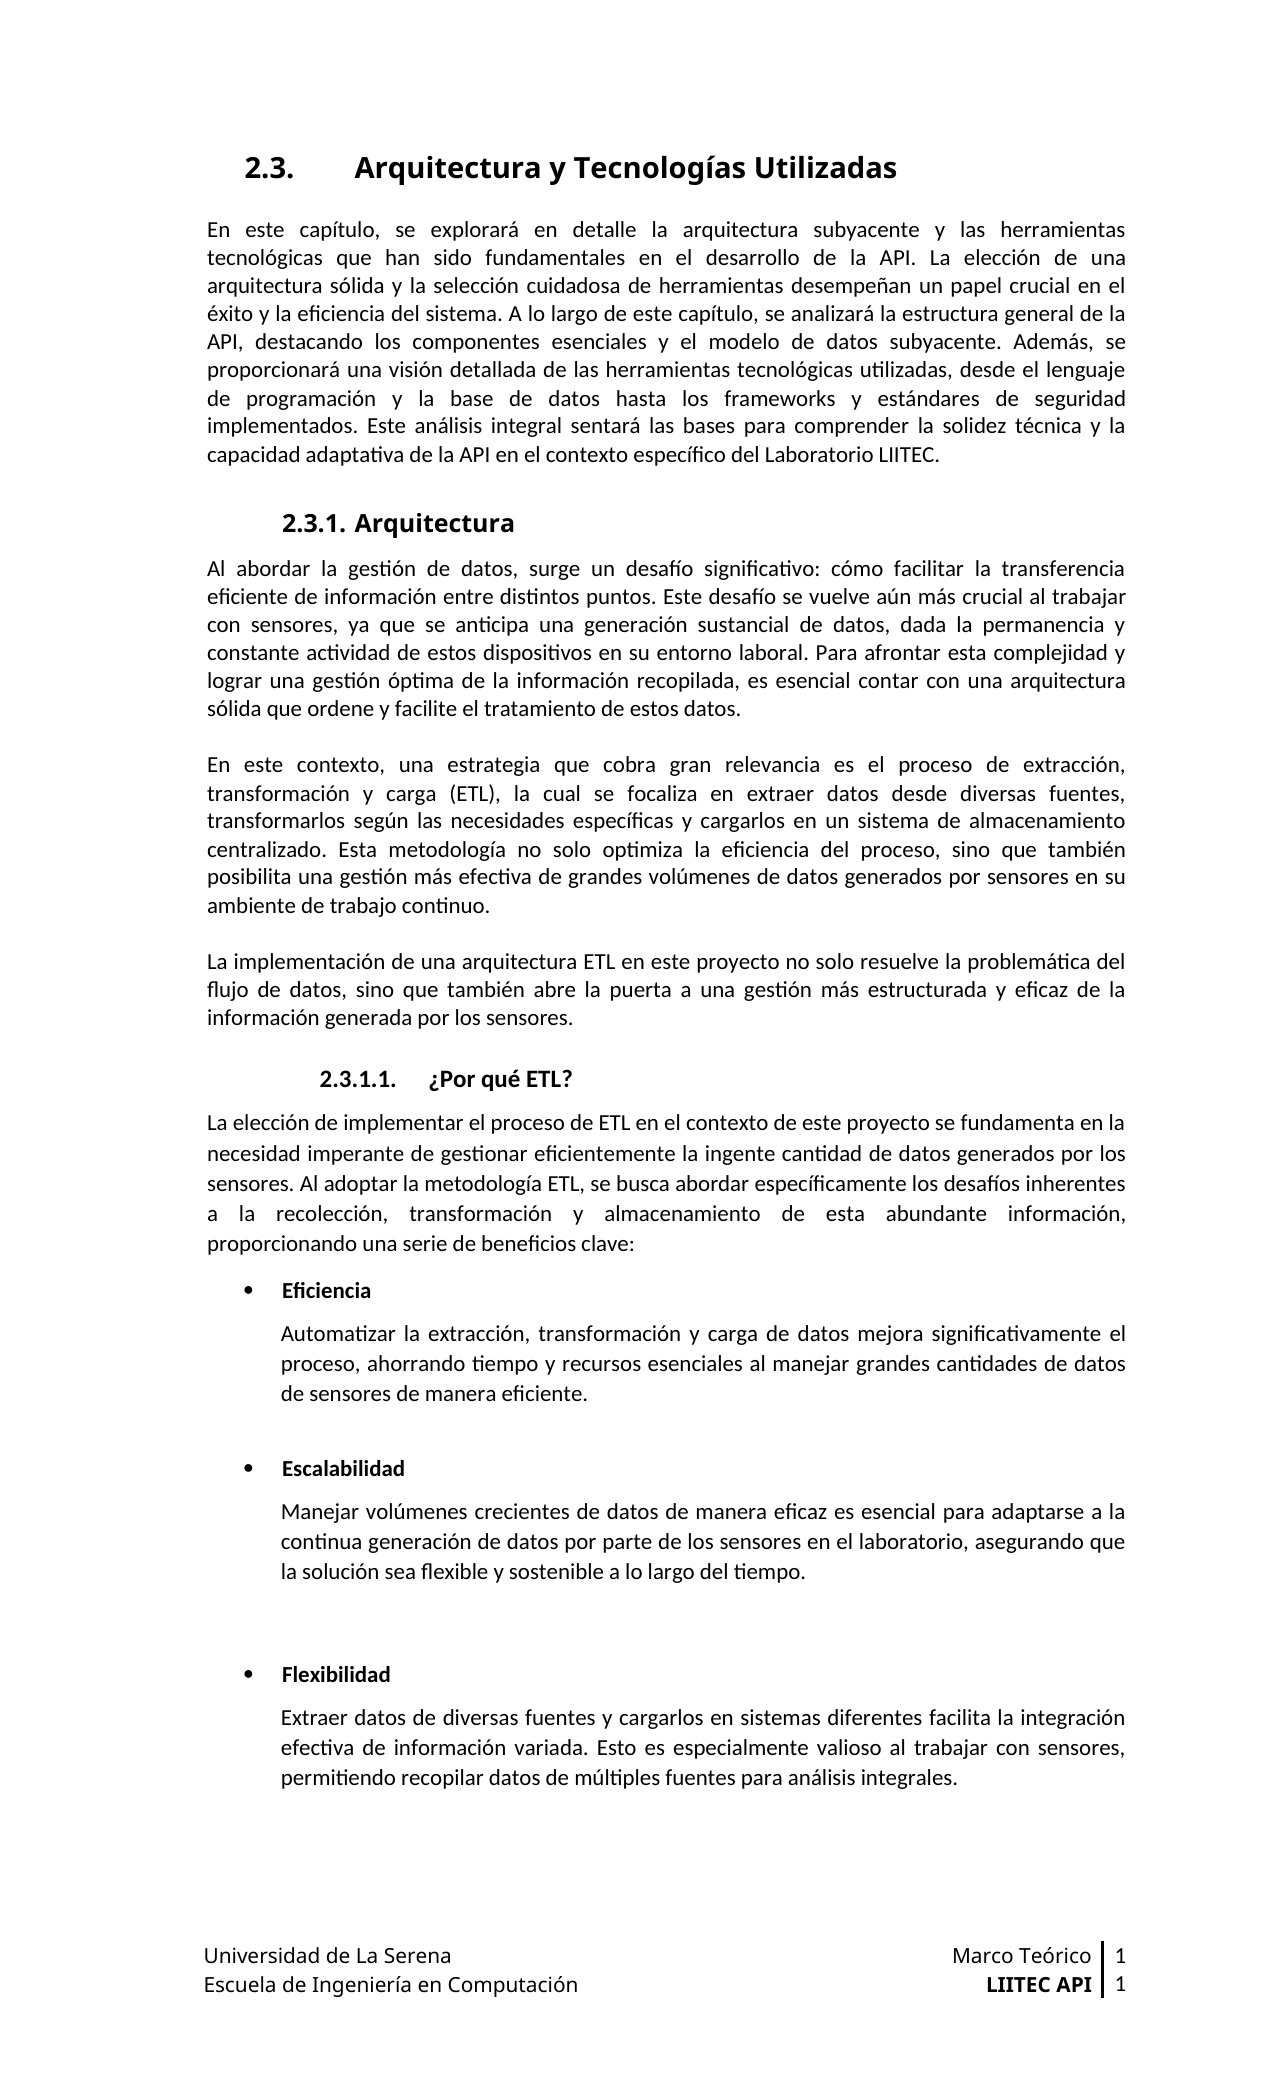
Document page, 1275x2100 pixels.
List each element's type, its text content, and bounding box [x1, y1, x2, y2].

subtitle Escalabilidad [244, 1454, 1127, 1482]
subtitle Arquitectura y Tecnologías Utilizadas [244, 148, 1127, 187]
text La elección de implementar el proceso de ETL en el contexto de este proyecto se fundamenta en la necesidad imperante de gestionar eficientemente la ingente cantidad de datos generados por los sensores. Al adoptar la metodología ETL, se busca abordar específicamente los desafíos inherentes a la recolección, transformación y almacenamiento de esta abundante información, proporcionando una serie de beneficios clave: [207, 1108, 1127, 1257]
text En este capítulo, se explorará en detalle la arquitectura subyacente y las herramientas tecnológicas que han sido fundamentales en el desarrollo de la API. La elección de una arquitectura sólida y la selección cuidadosa de herramientas desempeñan un papel crucial en el éxito y la eficiencia del sistema. A lo largo de este capítulo, se analizará la estructura general de la API, destacando los componentes esenciales y el modelo de datos subyacente. Además, se proporcionará una visión detallada de las herramientas tecnológicas utilizadas, desde el lenguaje de programación y la base de datos hasta los frameworks y estándares de seguridad implementados. Este análisis integral sentará las bases para comprender la solidez técnica y la capacidad adaptativa de la API en el contexto específico del Laboratorio LIITEC. [207, 216, 1127, 468]
text Extraer datos de diversas fuentes y cargarlos en sistemas diferentes facilita la integración efectiva de información variada. Esto es especialmente valioso al trabajar con sensores, permitiendo recopilar datos de múltiples fuentes para análisis integrales. [281, 1703, 1127, 1791]
subtitle Flexibilidad [244, 1660, 1127, 1688]
text Automatizar la extracción, transformación y carga de datos mejora significativamente el proceso, ahorrando tiempo y recursos esenciales al manejar grandes cantidades de datos de sensores de manera eficiente. [281, 1319, 1127, 1407]
subtitle ¿Por qué ETL? [319, 1063, 1127, 1093]
text Al abordar la gestión de datos, surge un desafío significativo: cómo facilitar la transferencia eficiente de información entre distintos puntos. Este desafío se vuelve aún más crucial al trabajar con sensores, ya que se anticipa una generación sustancial de datos, dada la permanencia y constante actividad de estos dispositivos en su entorno laboral. Para afrontar esta complejidad y lograr una gestión óptima de la información recopilada, es esencial contar con una arquitectura sólida que ordene y facilite el tratamiento de estos datos. [207, 554, 1127, 723]
text En este contexto, una estrategia que cobra gran relevancia es el proceso de extracción, transformación y carga (ETL), la cual se focaliza en extraer datos desde diversas fuentes, transformarlos según las necesidades específicas y cargarlos en un sistema de almacenamiento centralizado. Esta metodología no solo optimiza la eficiencia del proceso, sino que también posibilita una gestión más efectiva de grandes volúmenes de datos generados por sensores en su ambiente de trabajo continuo. [207, 751, 1127, 919]
text La implementación de una arquitectura ETL en este proyecto no solo resuelve la problemática del flujo de datos, sino que también abre la puerta a una gestión más estructurada y eficaz de la información generada por los sensores. [207, 947, 1127, 1031]
text Manejar volúmenes crecientes de datos de manera eficaz es esencial para adaptarse a la continua generación de datos por parte de los sensores en el laboratorio, asegurando que la solución sea flexible y sostenible a lo largo del tiempo. [281, 1497, 1127, 1585]
subtitle Arquitectura [282, 505, 1127, 539]
subtitle Eficiencia [244, 1276, 1127, 1304]
